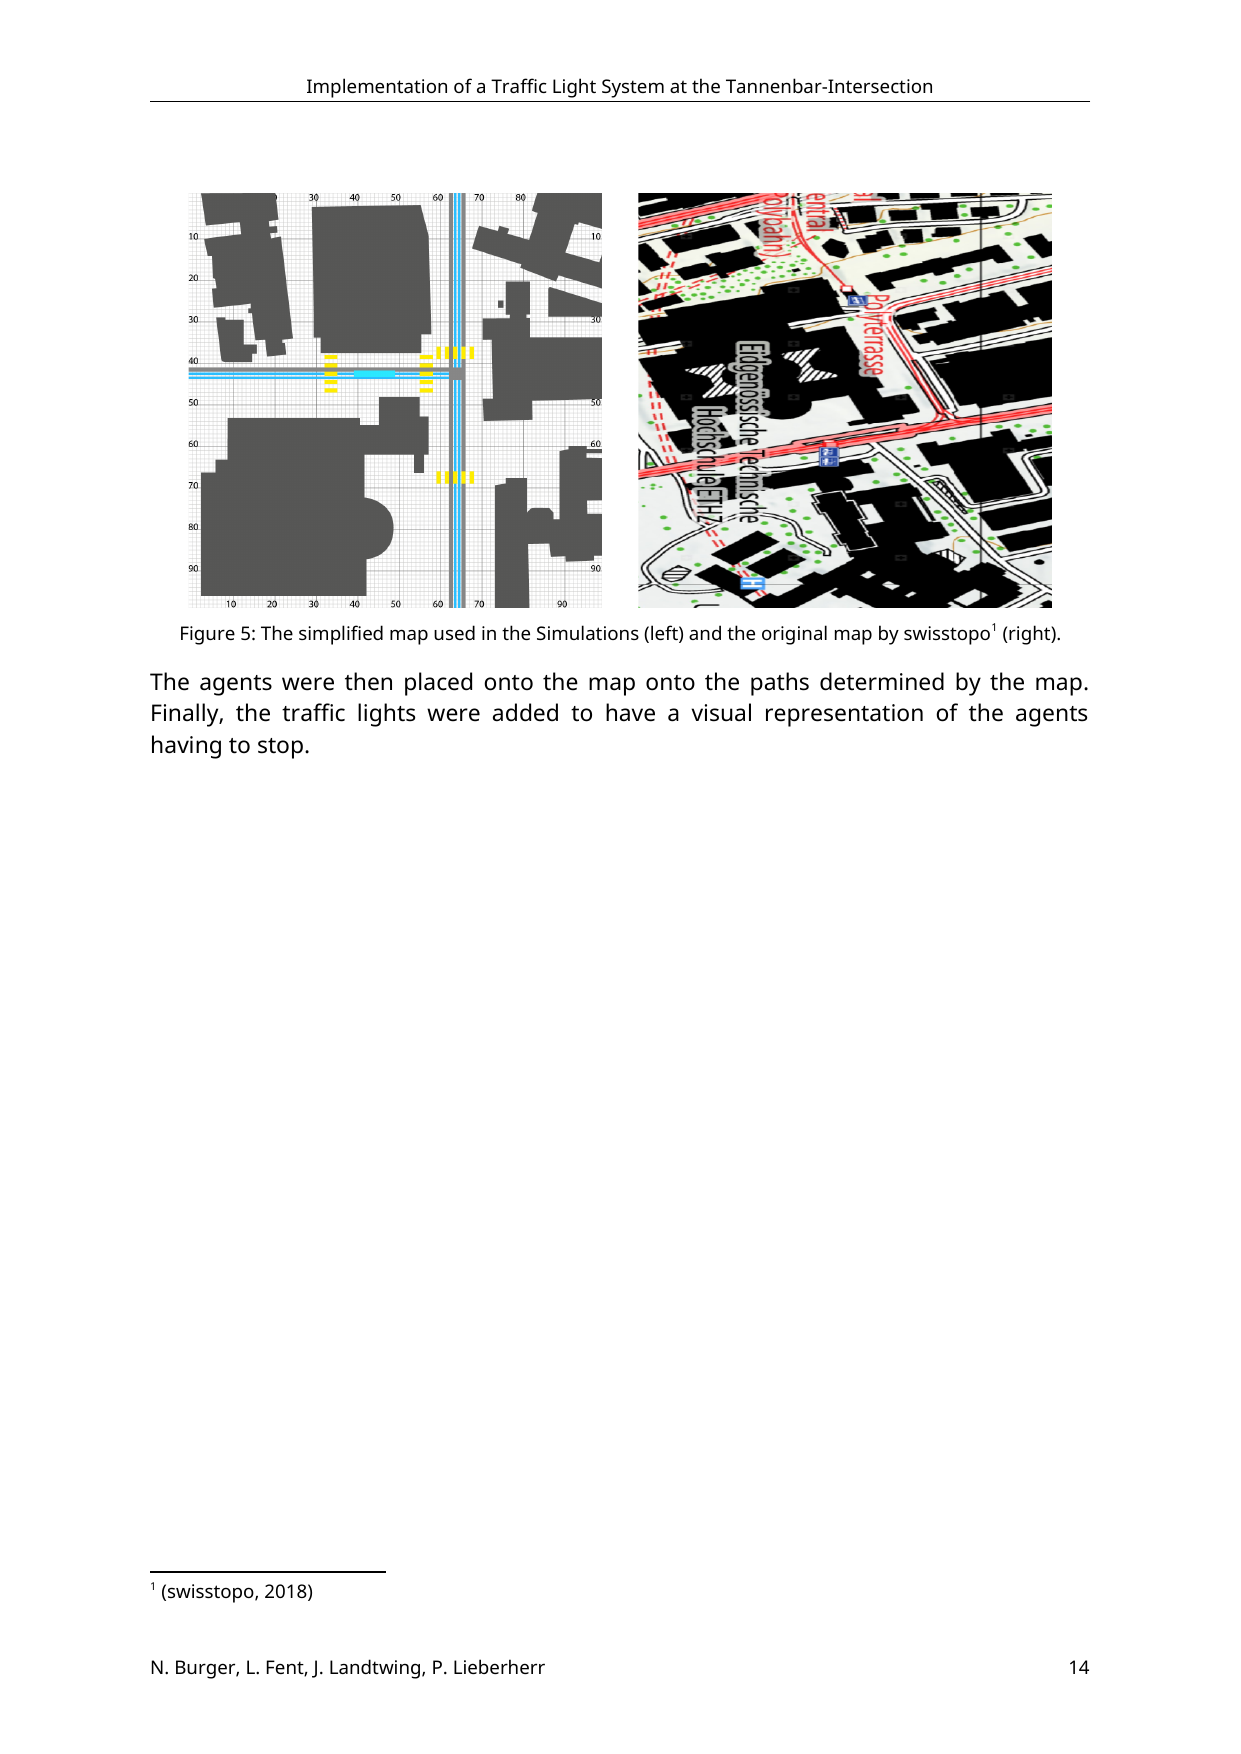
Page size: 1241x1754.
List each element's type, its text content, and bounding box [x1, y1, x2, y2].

picture [188, 193, 602, 608]
text Figure 5: The simplified map used in the Simulations (left) and the original map by swisstopo (right). [150, 620, 1090, 645]
text The agents were then placed onto the map onto the paths determined by the map. Finally, the traffic lights were added to have a visual representation of the agents having to stop. [150, 666, 1090, 760]
